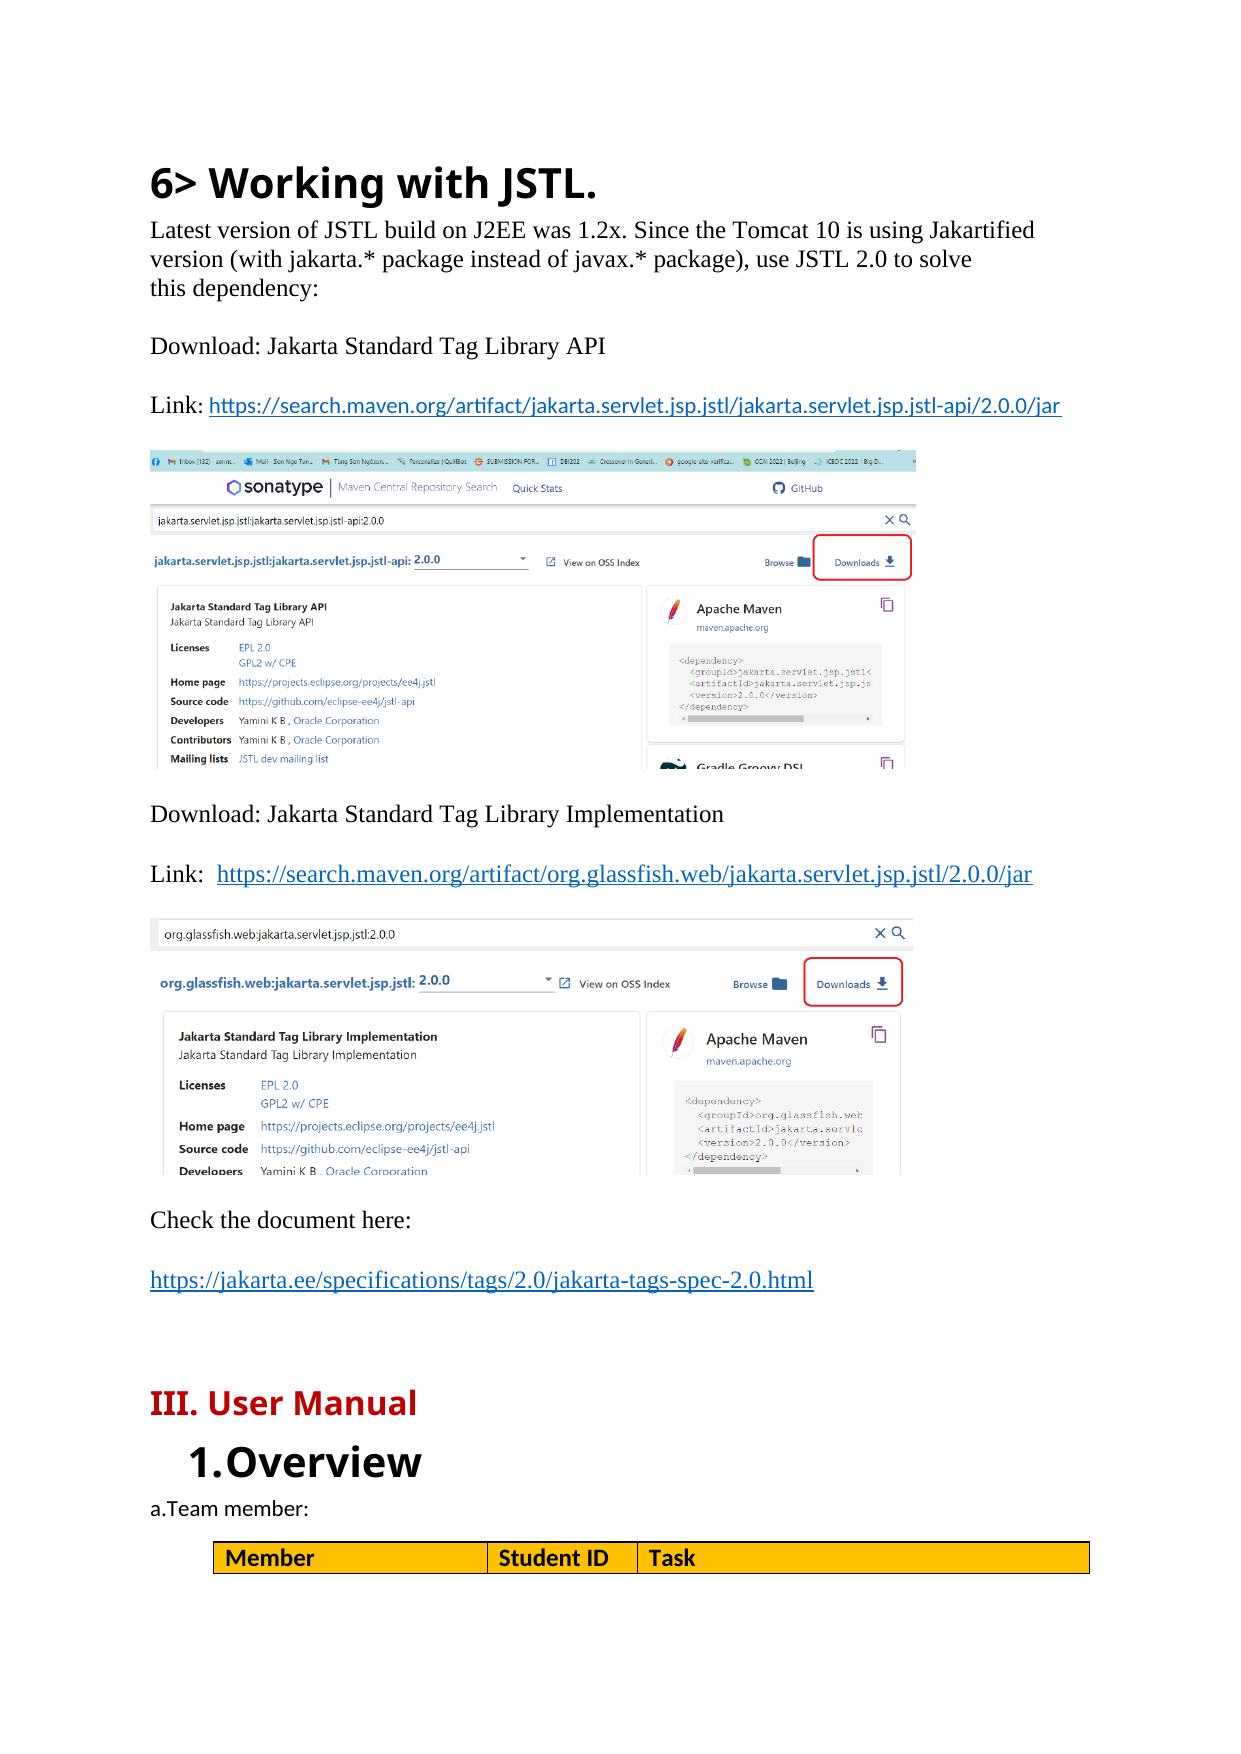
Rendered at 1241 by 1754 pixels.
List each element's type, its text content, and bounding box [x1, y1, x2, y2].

subtitle III. User Manual [150, 1380, 1093, 1426]
text Check the document here: [150, 1205, 1093, 1234]
text Link: https://search.maven.org/artifact/jakarta.servlet.jsp.jstl/jakarta.servlet.jsp.jstl-api/2.0.0/jar [150, 391, 1093, 420]
table_header Task [638, 1543, 1089, 1573]
text Link: https://search.maven.org/artifact/org.glassfish.web/jakarta.servlet.jsp.jstl/2.0.0/jar [150, 859, 1093, 887]
table_header Member [214, 1543, 487, 1573]
table_header Student ID [488, 1543, 637, 1573]
text https://jakarta.ee/specifications/tags/2.0/jakarta-tags-spec-2.0.html [150, 1265, 1093, 1294]
text Download: Jakarta Standard Tag Library API [150, 331, 1093, 359]
picture [150, 918, 914, 1175]
subtitle Overview [187, 1433, 1093, 1490]
subtitle 6> Working with JSTL. [150, 154, 1093, 211]
picture [150, 450, 917, 769]
text Latest version of JSTL build on J2EE was 1.2x. Since the Tomcat 10 is using Jakartified version (with jakarta.* package instead of javax.* package), use JSTL 2.0 to solve this dependency: [150, 215, 1093, 302]
text a.Team member: [150, 1494, 1093, 1522]
text Download: Jakarta Standard Tag Library Implementation [150, 799, 1093, 828]
